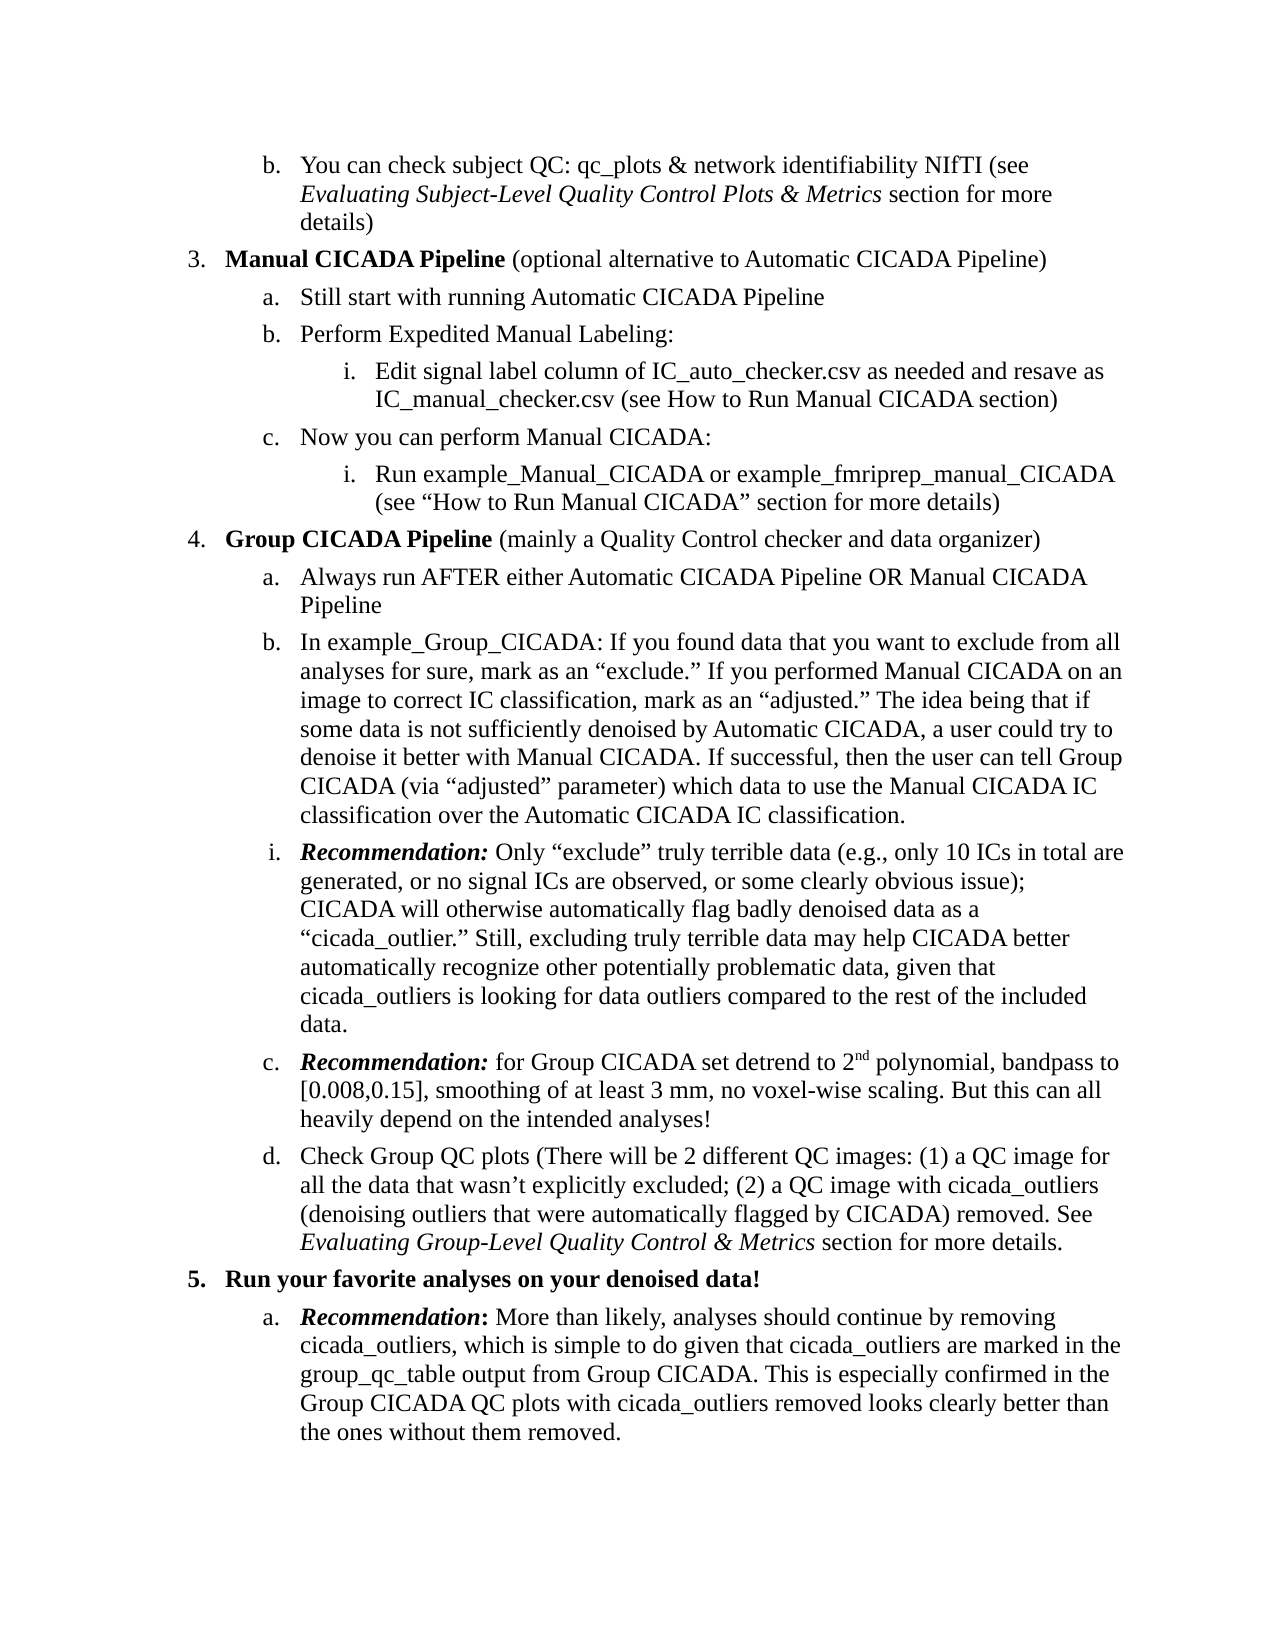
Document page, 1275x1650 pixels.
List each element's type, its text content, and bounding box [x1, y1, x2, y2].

list In example_Group_CICADA: If you found data that you want to exclude from all analyses for sure, mark as an “exclude.” If you performed Manual CICADA on an image to correct IC classification, mark as an “adjusted.” The idea being that if some data is not sufficiently denoised by Automatic CICADA, a user could try to denoise it better with Manual CICADA. If successful, then the user can tell Group CICADA (via “adjusted” parameter) which data to use the Manual CICADA IC classification over the Automatic CICADA IC classification. [262, 627, 1125, 829]
list Manual CICADA Pipeline (optional alternative to Automatic CICADA Pipeline) [187, 244, 1125, 273]
list Check Group QC plots (There will be 2 different QC images: (1) a QC image for all the data that wasn’t explicitly excluded; (2) a QC image with cicada_outliers (denoising outliers that were automatically flagged by CICADA) removed. See Evaluating Group-Level Quality Control & Metrics section for more details. [262, 1141, 1125, 1256]
list Recommendation: for Group CICADA set detrend to 2nd polynomial, bandpass to [0.008,0.15], smoothing of at least 3 mm, no voxel-wise scaling. But this can all heavily depend on the intended analyses! [262, 1047, 1125, 1133]
list Recommendation: Only “exclude” truly terrible data (e.g., only 10 ICs in total are generated, or no signal ICs are observed, or some clearly obvious issue); CICADA will otherwise automatically flag badly denoised data as a “cicada_outlier.” Still, excluding truly terrible data may help CICADA better automatically recognize other potentially problematic data, given that cicada_outliers is looking for data outliers compared to the rest of the included data. [281, 837, 1125, 1038]
list Now you can perform Manual CICADA: [262, 422, 1125, 450]
list Run example_Manual_CICADA or example_fmriprep_manual_CICADA (see “How to Run Manual CICADA” section for more details) [356, 459, 1125, 516]
list You can check subject QC: qc_plots & network identifiability NIfTI (see Evaluating Subject-Level Quality Control Plots & Metrics section for more details) [262, 150, 1125, 236]
list Perform Expedited Manual Labeling: [262, 319, 1125, 347]
list Edit signal label column of IC_auto_checker.csv as needed and resave as IC_manual_checker.csv (see How to Run Manual CICADA section) [356, 356, 1125, 413]
list Group CICADA Pipeline (mainly a Quality Control checker and data organizer) [187, 524, 1125, 553]
list Still start with running Automatic CICADA Pipeline [262, 282, 1125, 310]
list Always run AFTER either Automatic CICADA Pipeline OR Manual CICADA Pipeline [262, 562, 1125, 619]
list Run your favorite analyses on your denoised data! [187, 1264, 1125, 1293]
list Recommendation: More than likely, analyses should continue by removing cicada_outliers, which is simple to do given that cicada_outliers are marked in the group_qc_table output from Group CICADA. This is especially confirmed in the Group CICADA QC plots with cicada_outliers removed looks clearly better than the ones without them removed. [262, 1302, 1125, 1445]
